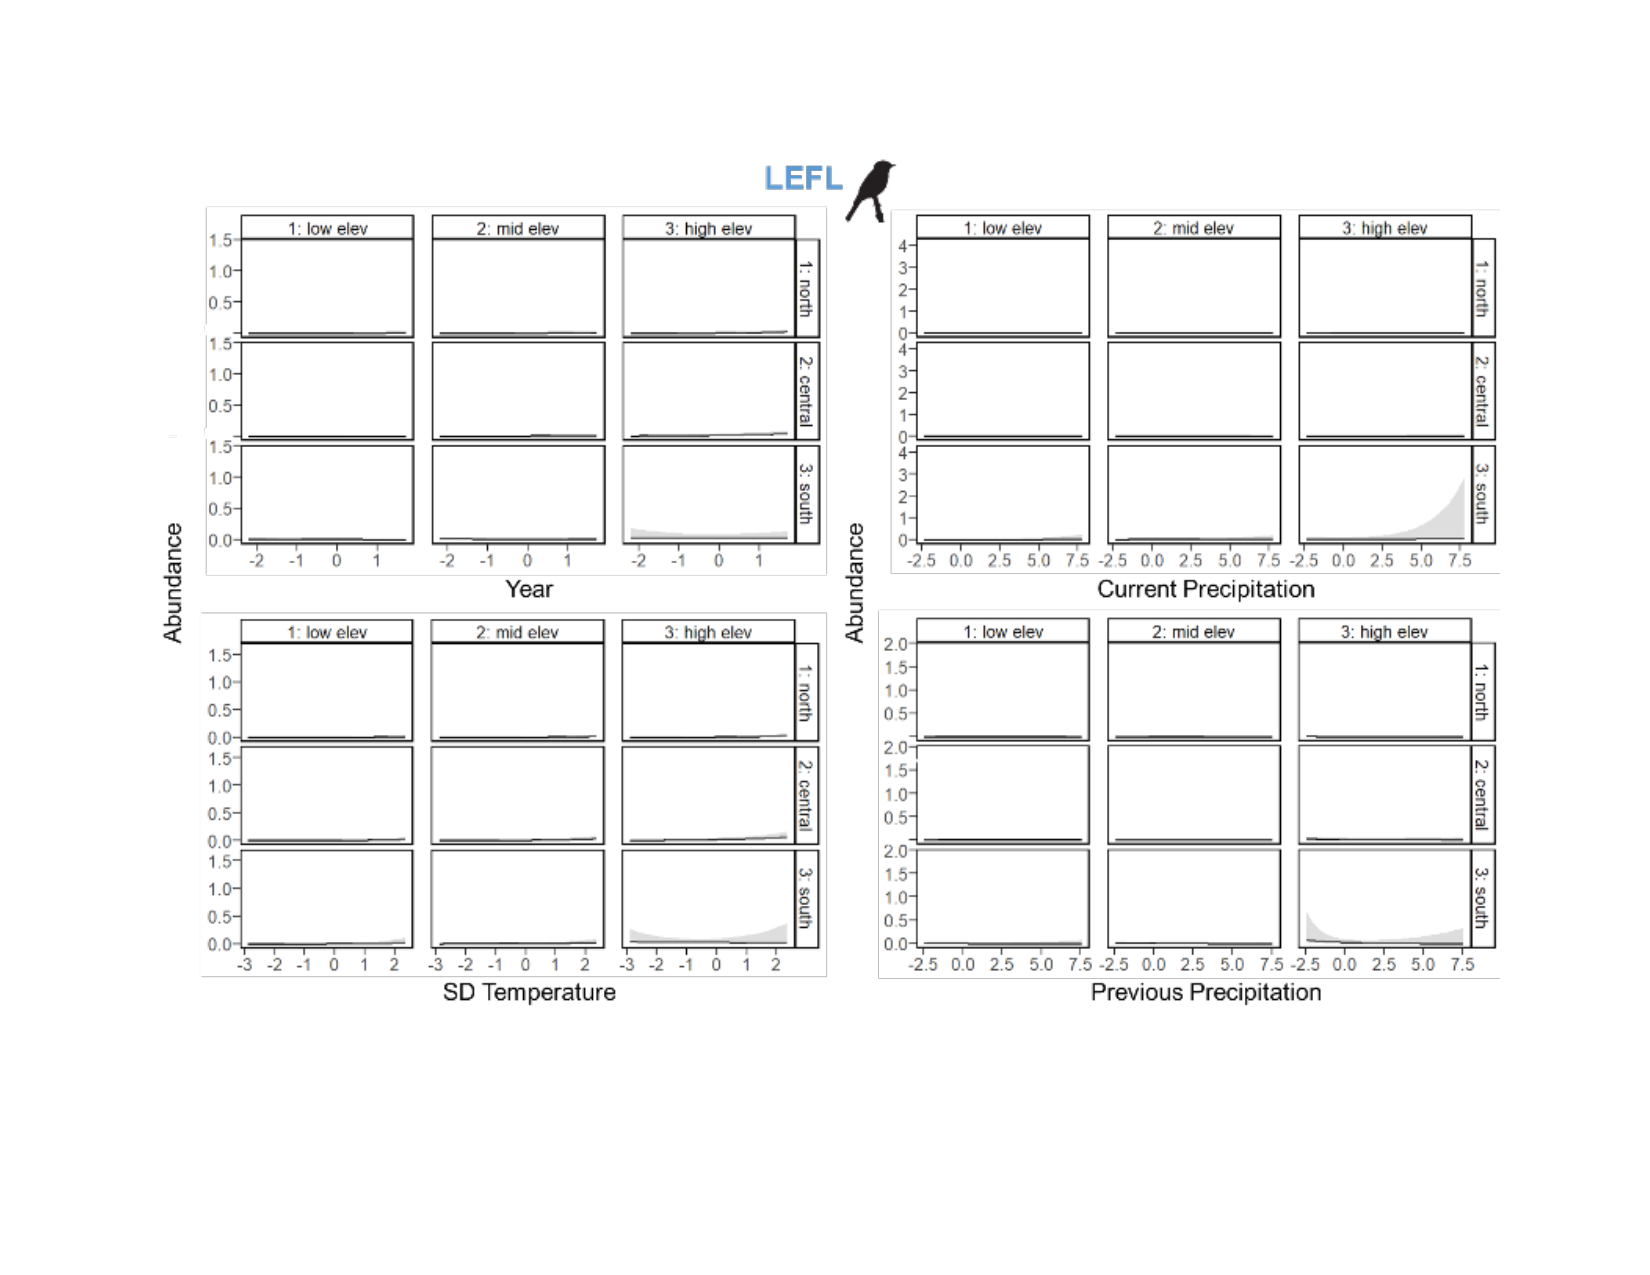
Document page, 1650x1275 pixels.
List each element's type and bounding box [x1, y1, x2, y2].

picture [150, 150, 1500, 1021]
